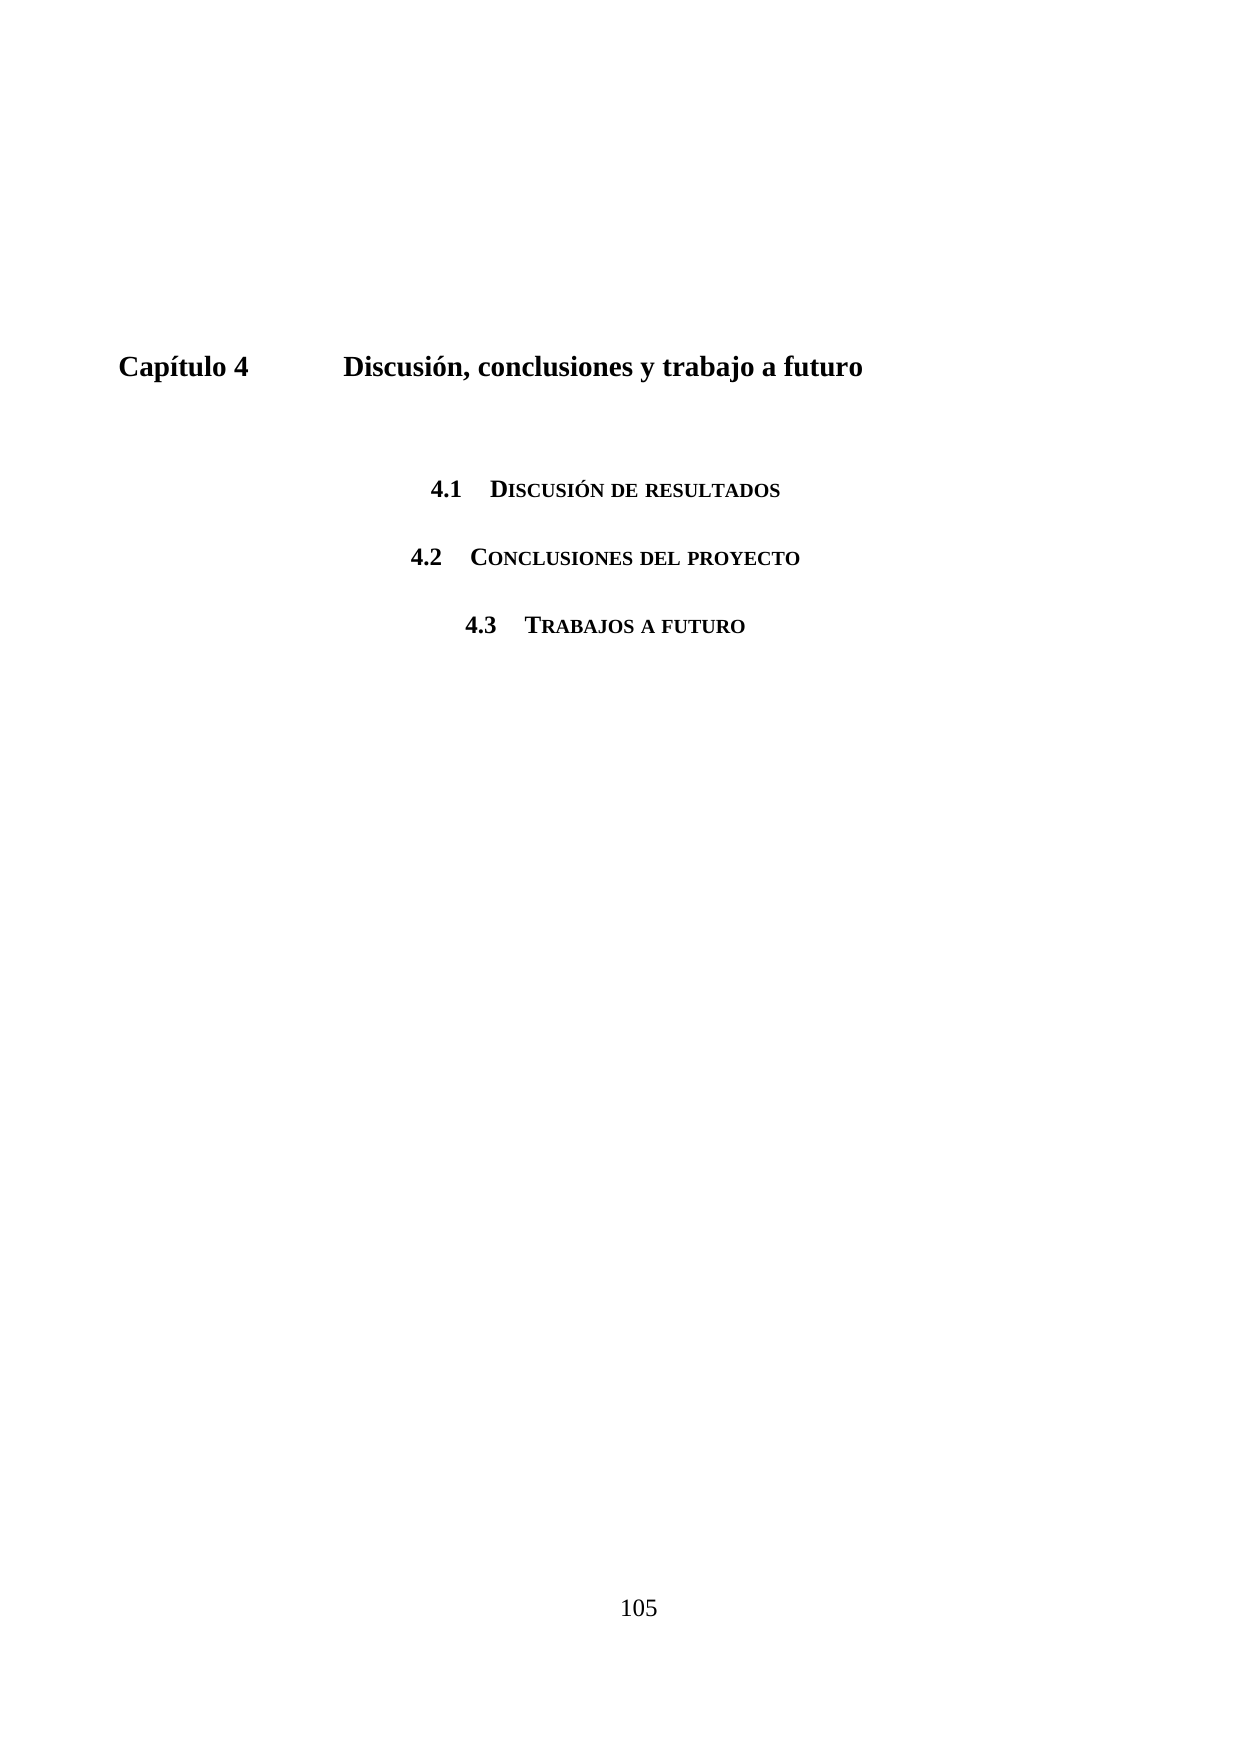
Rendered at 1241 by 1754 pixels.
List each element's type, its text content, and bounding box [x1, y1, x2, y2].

subtitle Trabajos a futuro [325, 611, 886, 639]
subtitle Discusión, conclusiones y trabajo a futuro [118, 349, 1122, 383]
subtitle Conclusiones del proyecto [325, 542, 886, 571]
subtitle Discusión de resultados [325, 474, 886, 503]
